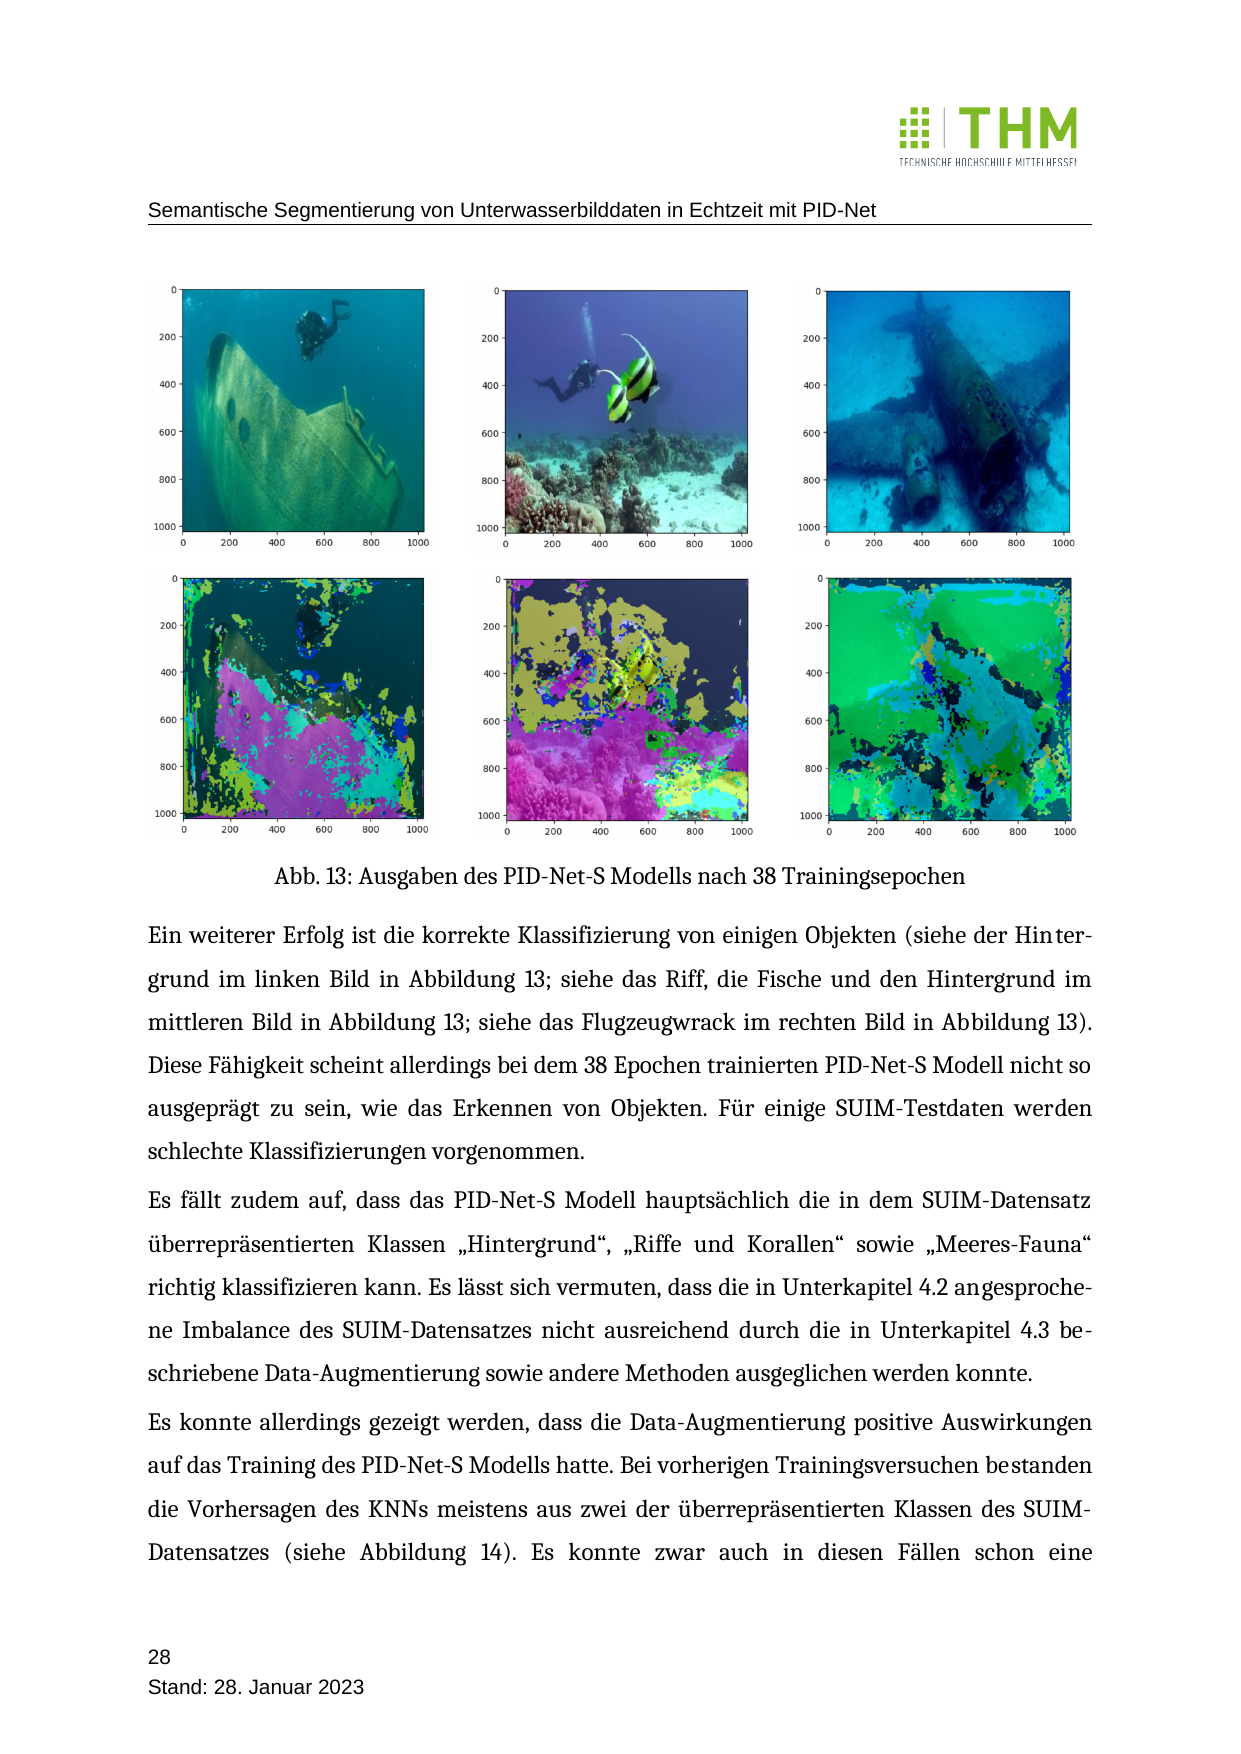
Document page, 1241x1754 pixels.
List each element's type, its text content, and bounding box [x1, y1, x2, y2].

picture [470, 280, 758, 554]
text Abb. 13: Ausgaben des PID-Net-S Modells nach 38 Trainingsepochen [148, 862, 1092, 890]
picture [147, 281, 435, 553]
text Es fällt zudem auf, dass das PID-Net-S Modell hauptsächlich die in dem SUIM-Datensatz überrepräsentierten Klassen „Hintergrund“, „Riffe und Korallen“ sowie „Meeres-Fauna“ richtig klassifizieren kann. Es lässt sich vermuten, dass die in Unterkapitel 4.2 angesprochene Imbalance des SUIM-Datensatzes nicht ausreichend durch die in Unterkapitel 4.3 beschriebene Data-Augmentierung sowie andere Methoden ausgeglichen werden konnte. [148, 1186, 1092, 1388]
text Ein weiterer Erfolg ist die korrekte Klassifizierung von einigen Objekten (siehe der Hintergrund im linken Bild in Abbildung 13; siehe das Riff, die Fische und den Hintergrund im mittleren Bild in Abbildung 13; siehe das Flugzeugwrack im rechten Bild in Abbildung 13). Diese Fähigkeit scheint allerdings bei dem 38 Epochen trainierten PID-Net-S Modell nicht so ausgeprägt zu sein, wie das Erkennen von Objekten. Für einige SUIM-Testdaten werden schlechte Klassifizierungen vorgenommen. [148, 921, 1092, 1166]
picture [899, 107, 1077, 166]
picture [793, 282, 1081, 553]
picture [147, 569, 435, 838]
picture [470, 569, 758, 841]
picture [792, 569, 1082, 840]
